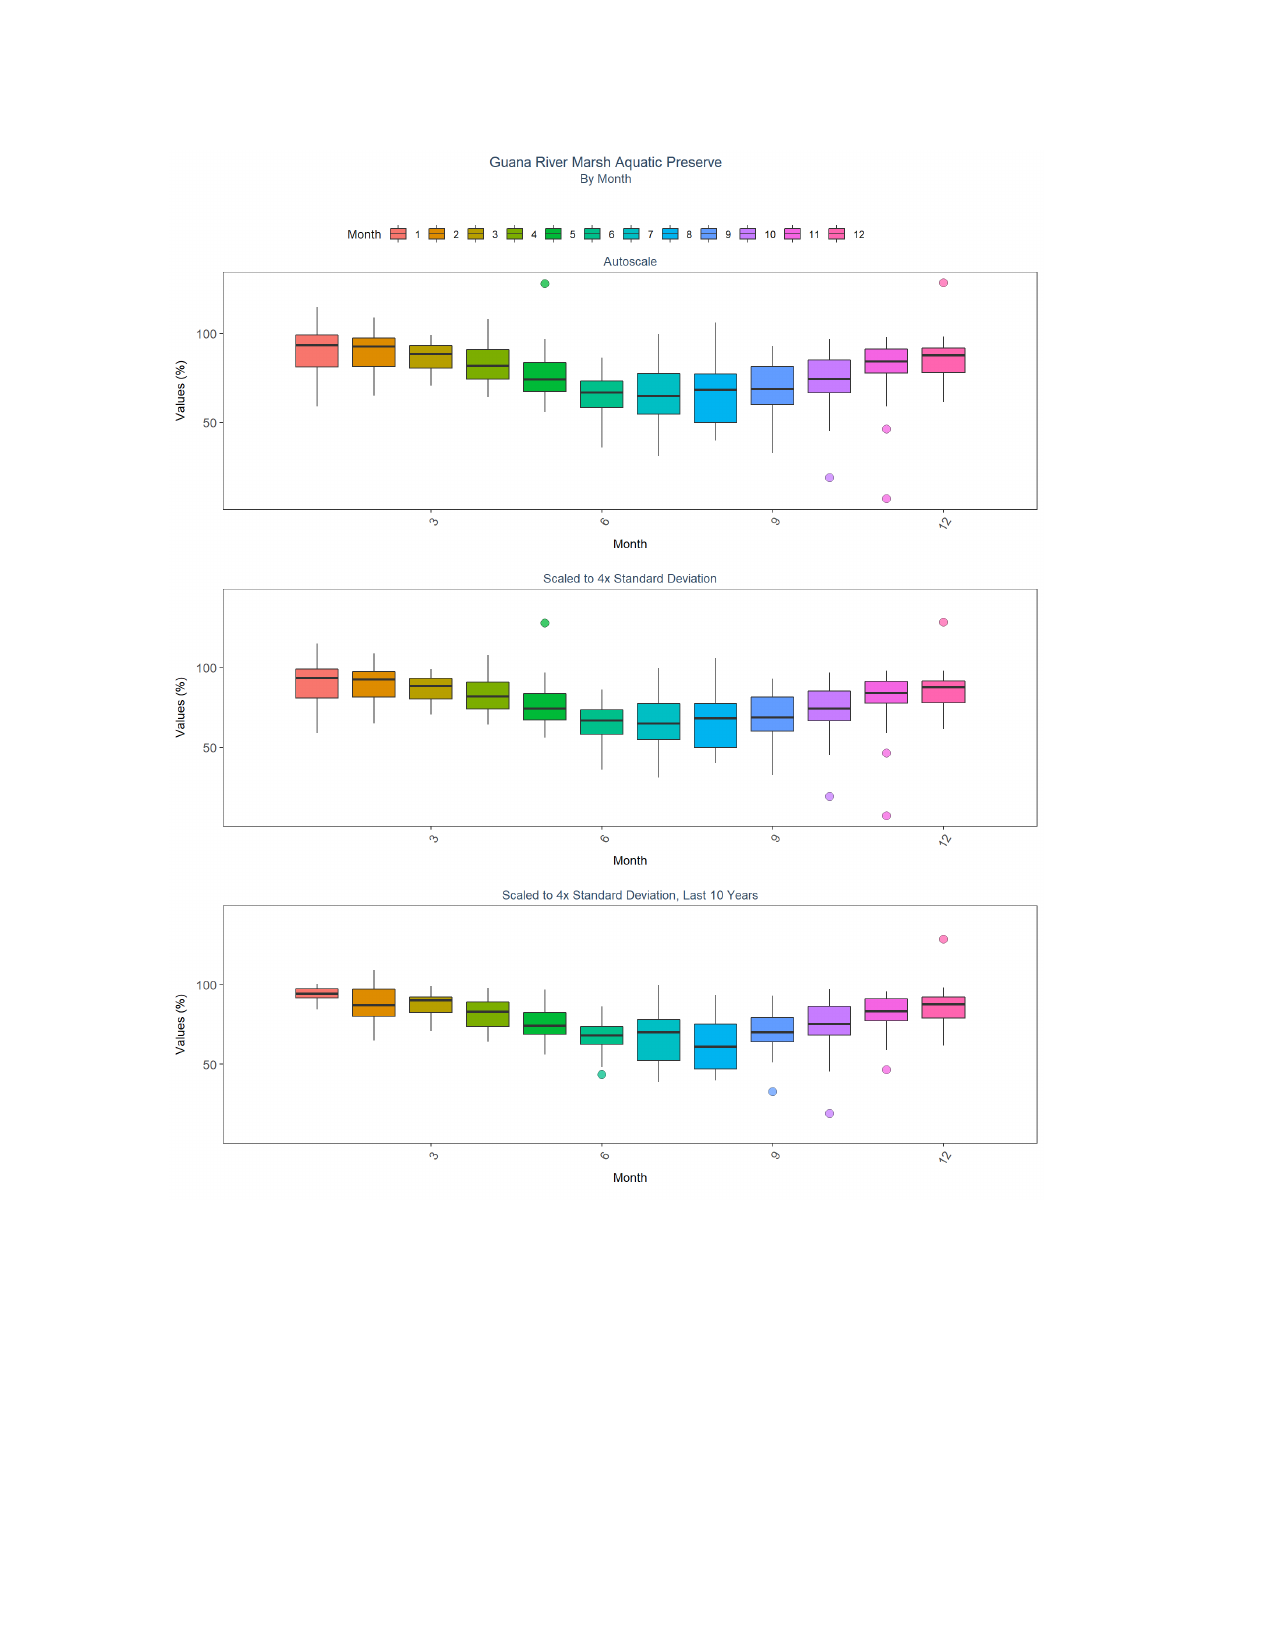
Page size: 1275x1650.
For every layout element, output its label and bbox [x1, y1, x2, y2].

picture [168, 150, 1044, 1200]
